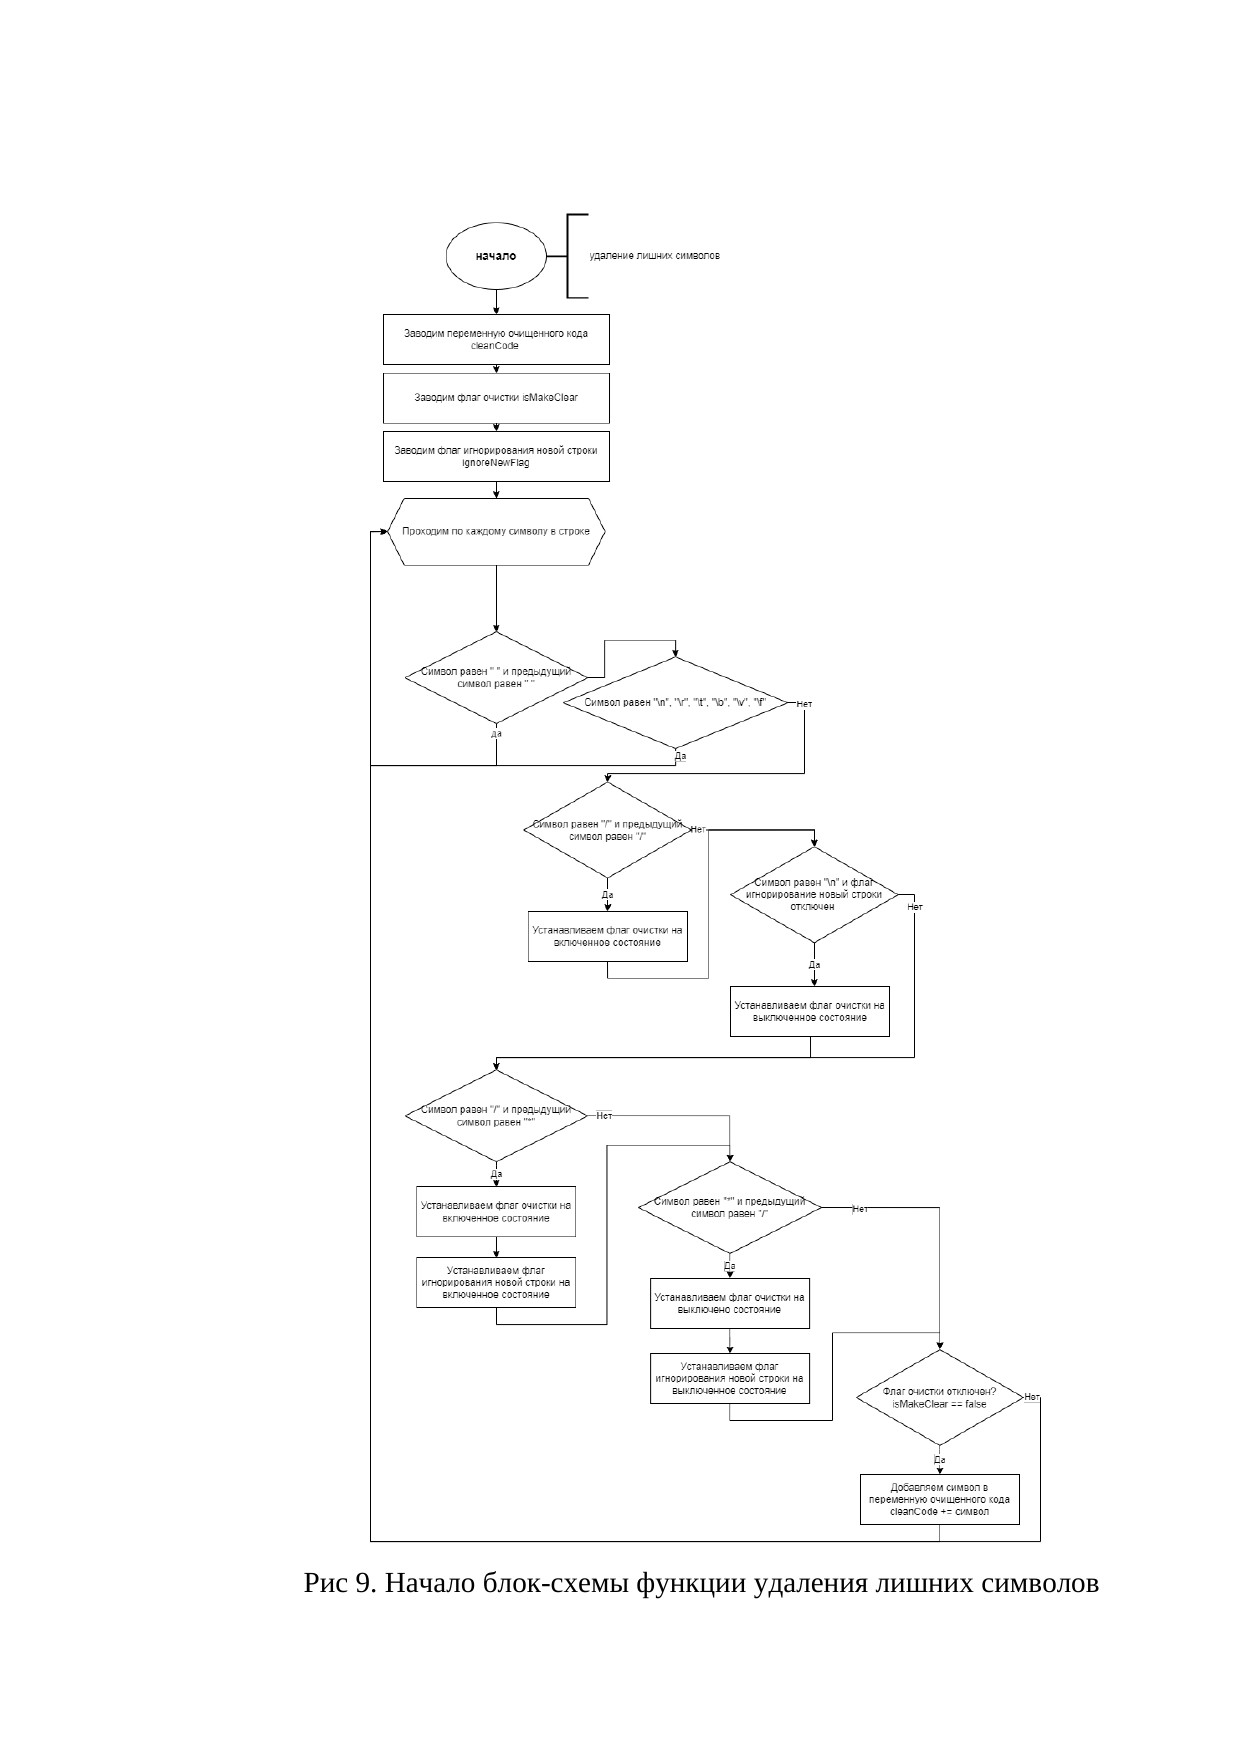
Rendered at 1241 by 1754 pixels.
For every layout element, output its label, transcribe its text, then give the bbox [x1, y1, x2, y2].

picture [316, 174, 1072, 1549]
text Рис 9. Начало блок-схемы функции удаления лишних символов [177, 1565, 1181, 1599]
